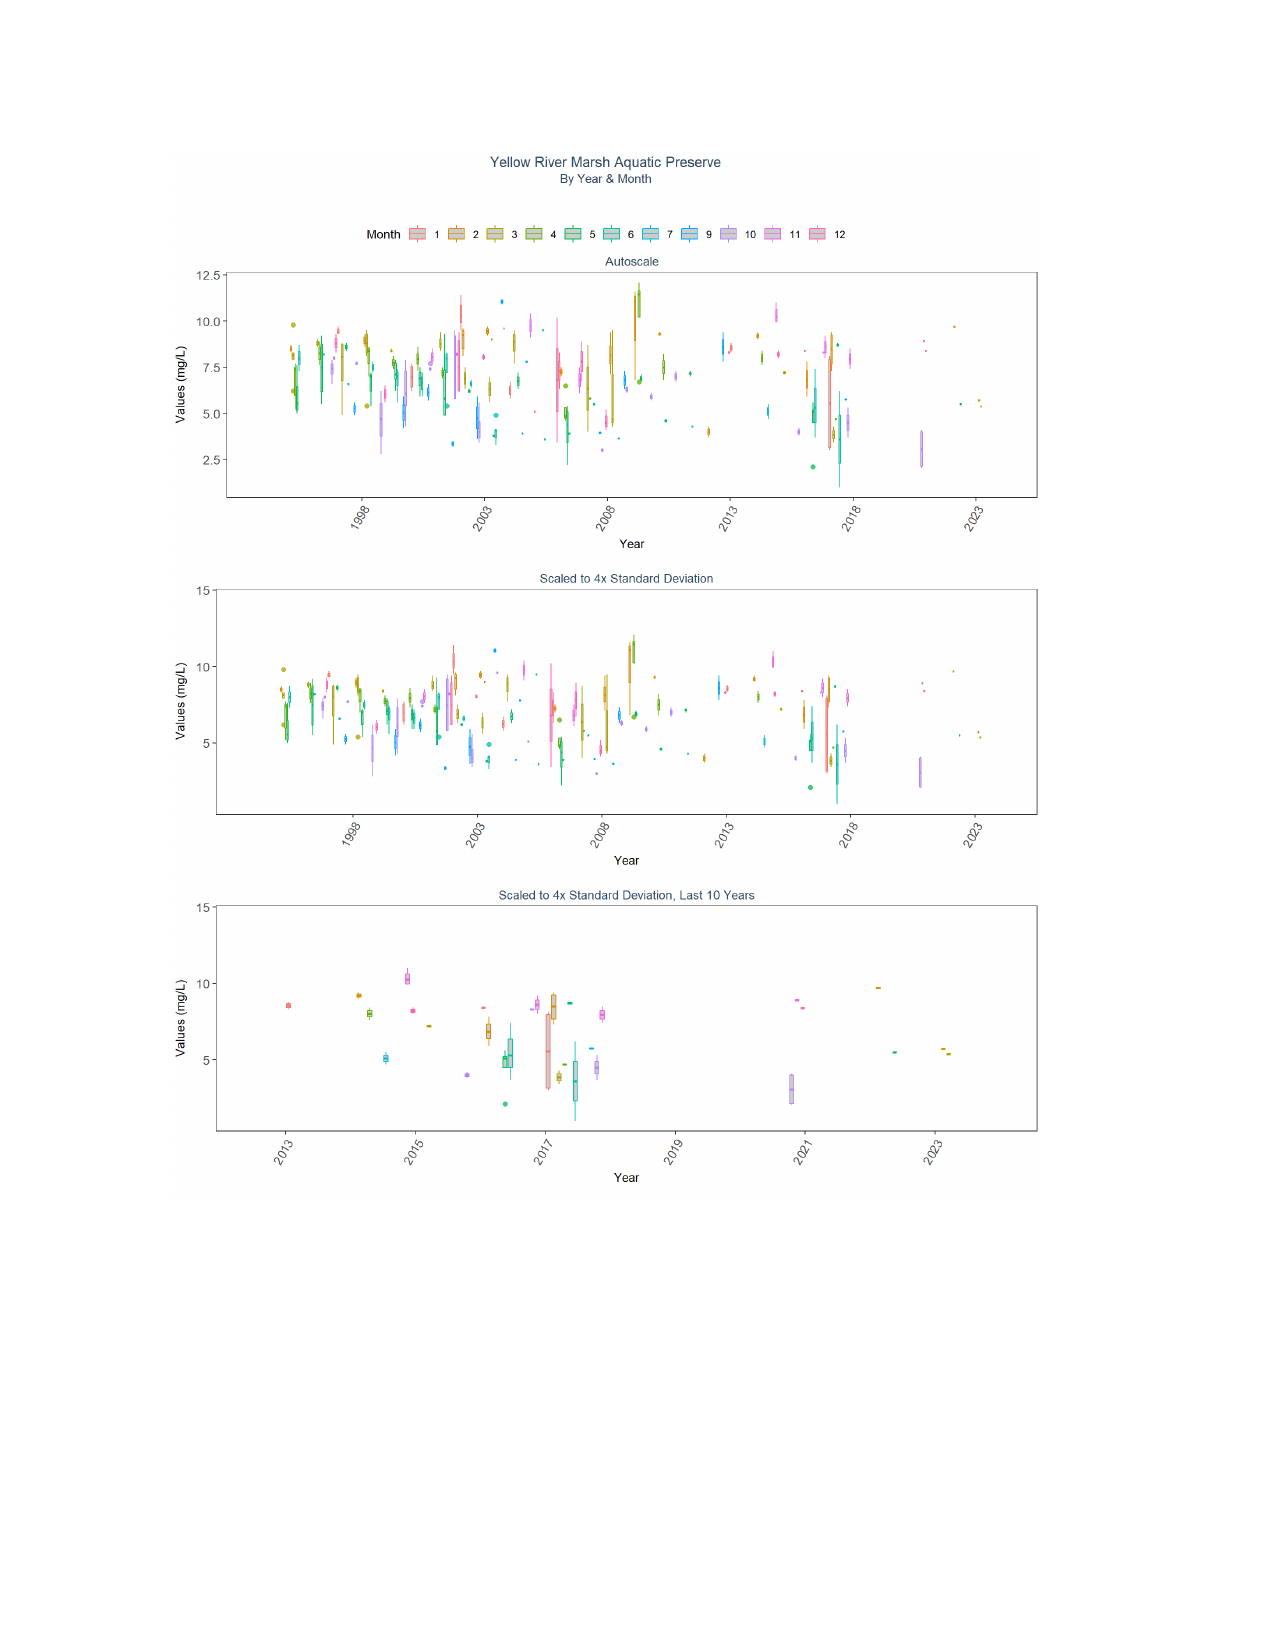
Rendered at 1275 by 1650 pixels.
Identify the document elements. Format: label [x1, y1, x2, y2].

picture [168, 150, 1044, 1200]
